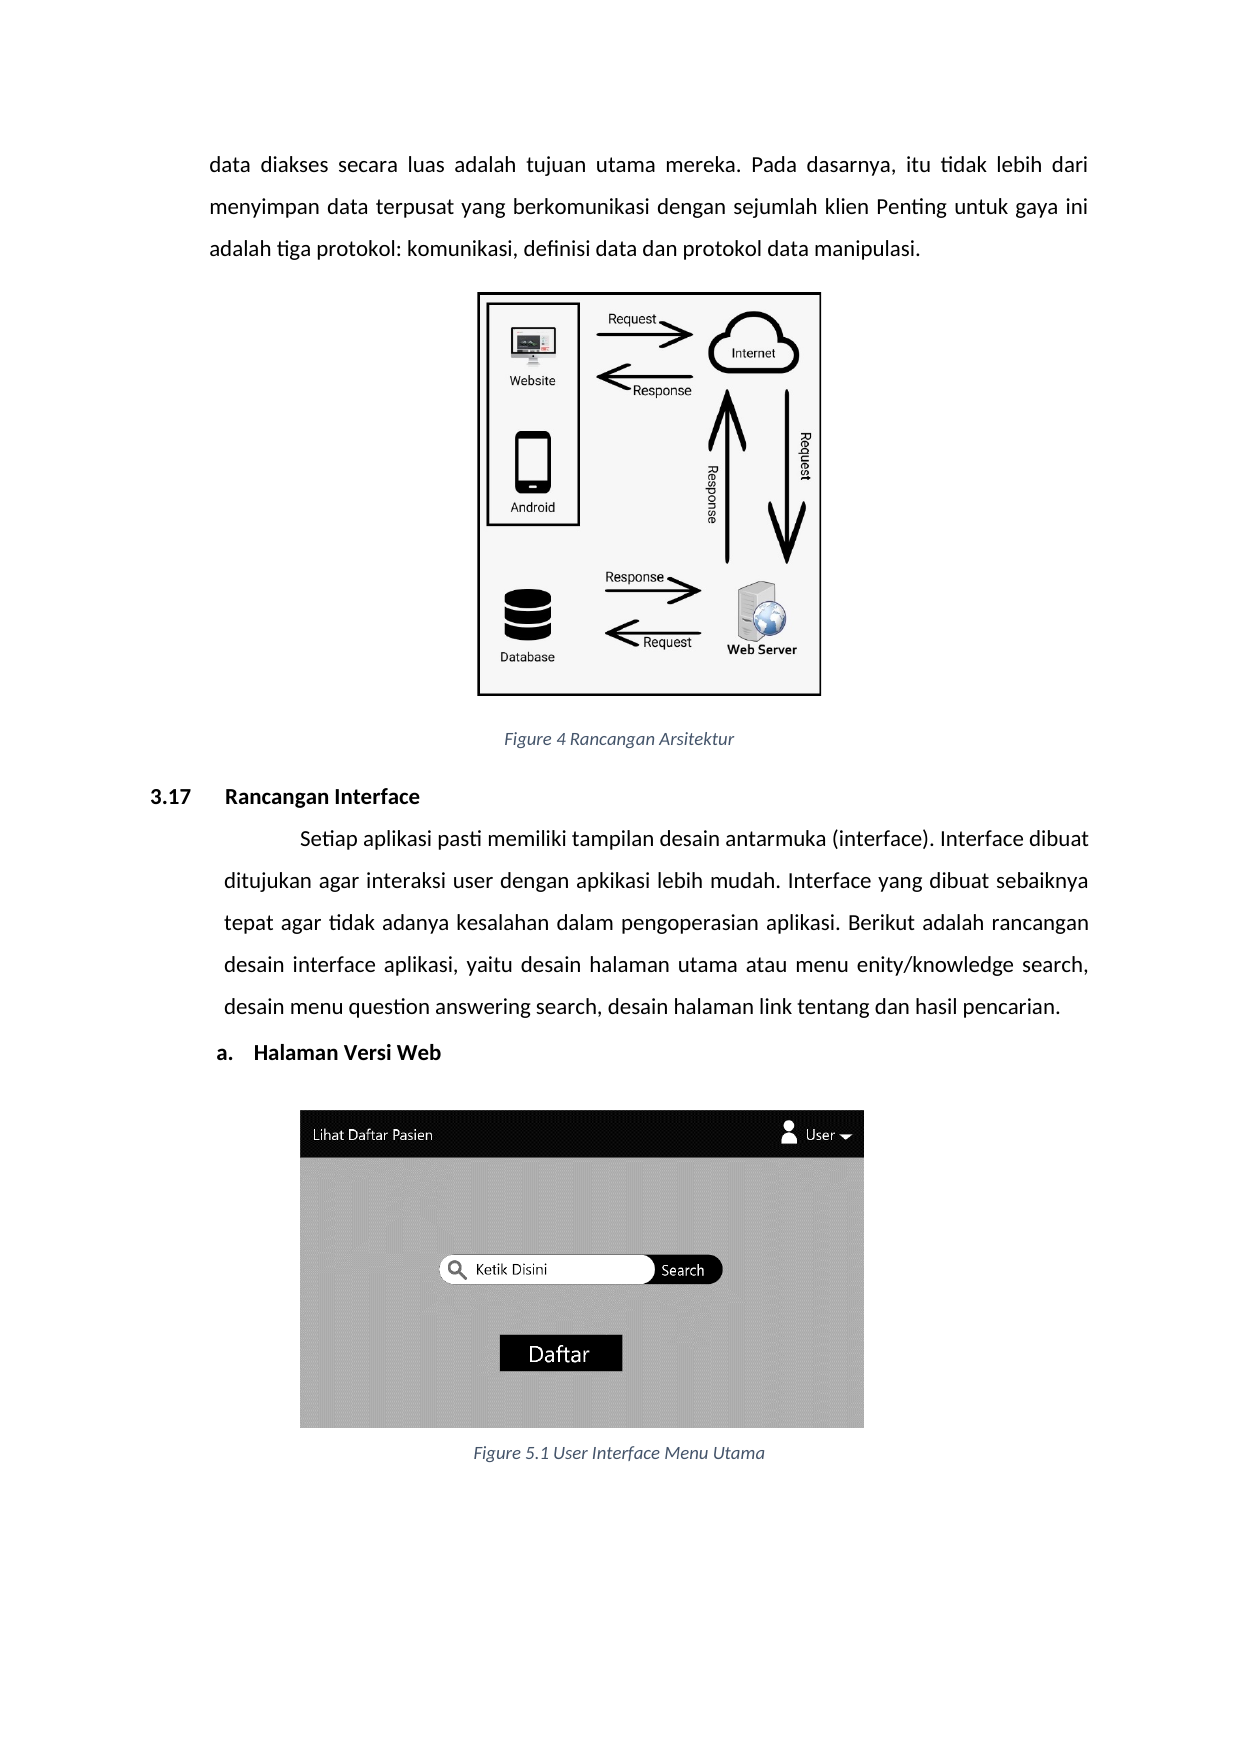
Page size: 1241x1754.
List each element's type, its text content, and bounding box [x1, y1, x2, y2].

subtitle Rancangan Interface [150, 782, 1090, 810]
text Figure 4 Rancangan Arsitektur [150, 727, 1090, 749]
picture [477, 292, 822, 696]
text Setiap aplikasi pasti memiliki tampilan desain antarmuka (interface). Interface dibuat ditujukan agar interaksi user dengan apkikasi lebih mudah. Interface yang dibuat sebaiknya tepat agar tidak adanya kesalahan dalam pengoperasian aplikasi. Berikut adalah rancangan desain interface aplikasi, yaitu desain halaman utama atau menu enity/knowledge search, desain menu question answering search, desain halaman link tentang dan hasil pencarian. [224, 824, 1090, 1020]
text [209, 150, 1090, 262]
subtitle Halaman Versi Web [216, 1038, 1090, 1066]
text Figure 5.1 User Interface Menu Utama [150, 1441, 1090, 1464]
picture [300, 1110, 864, 1428]
